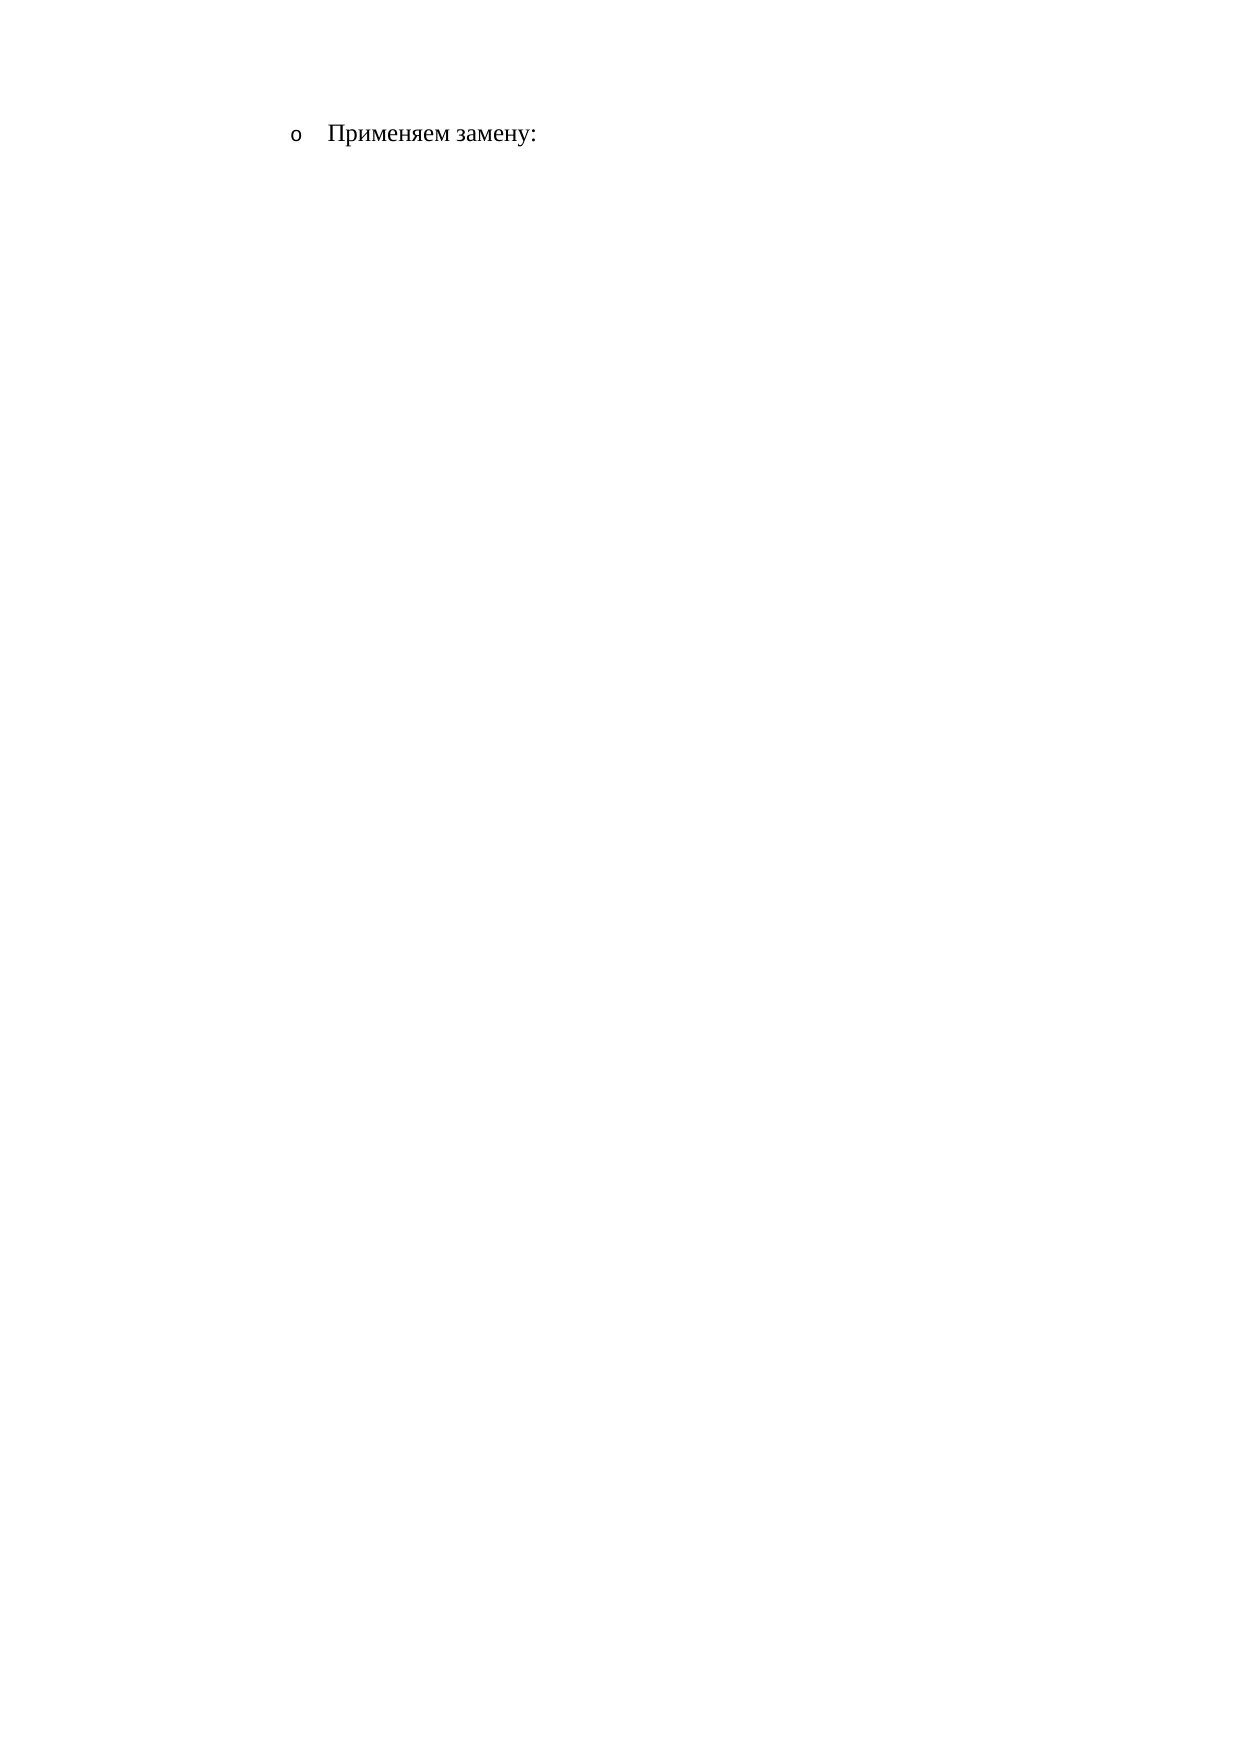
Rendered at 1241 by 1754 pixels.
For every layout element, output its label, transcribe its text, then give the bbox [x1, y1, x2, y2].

list Применяем замену: [290, 118, 1152, 148]
